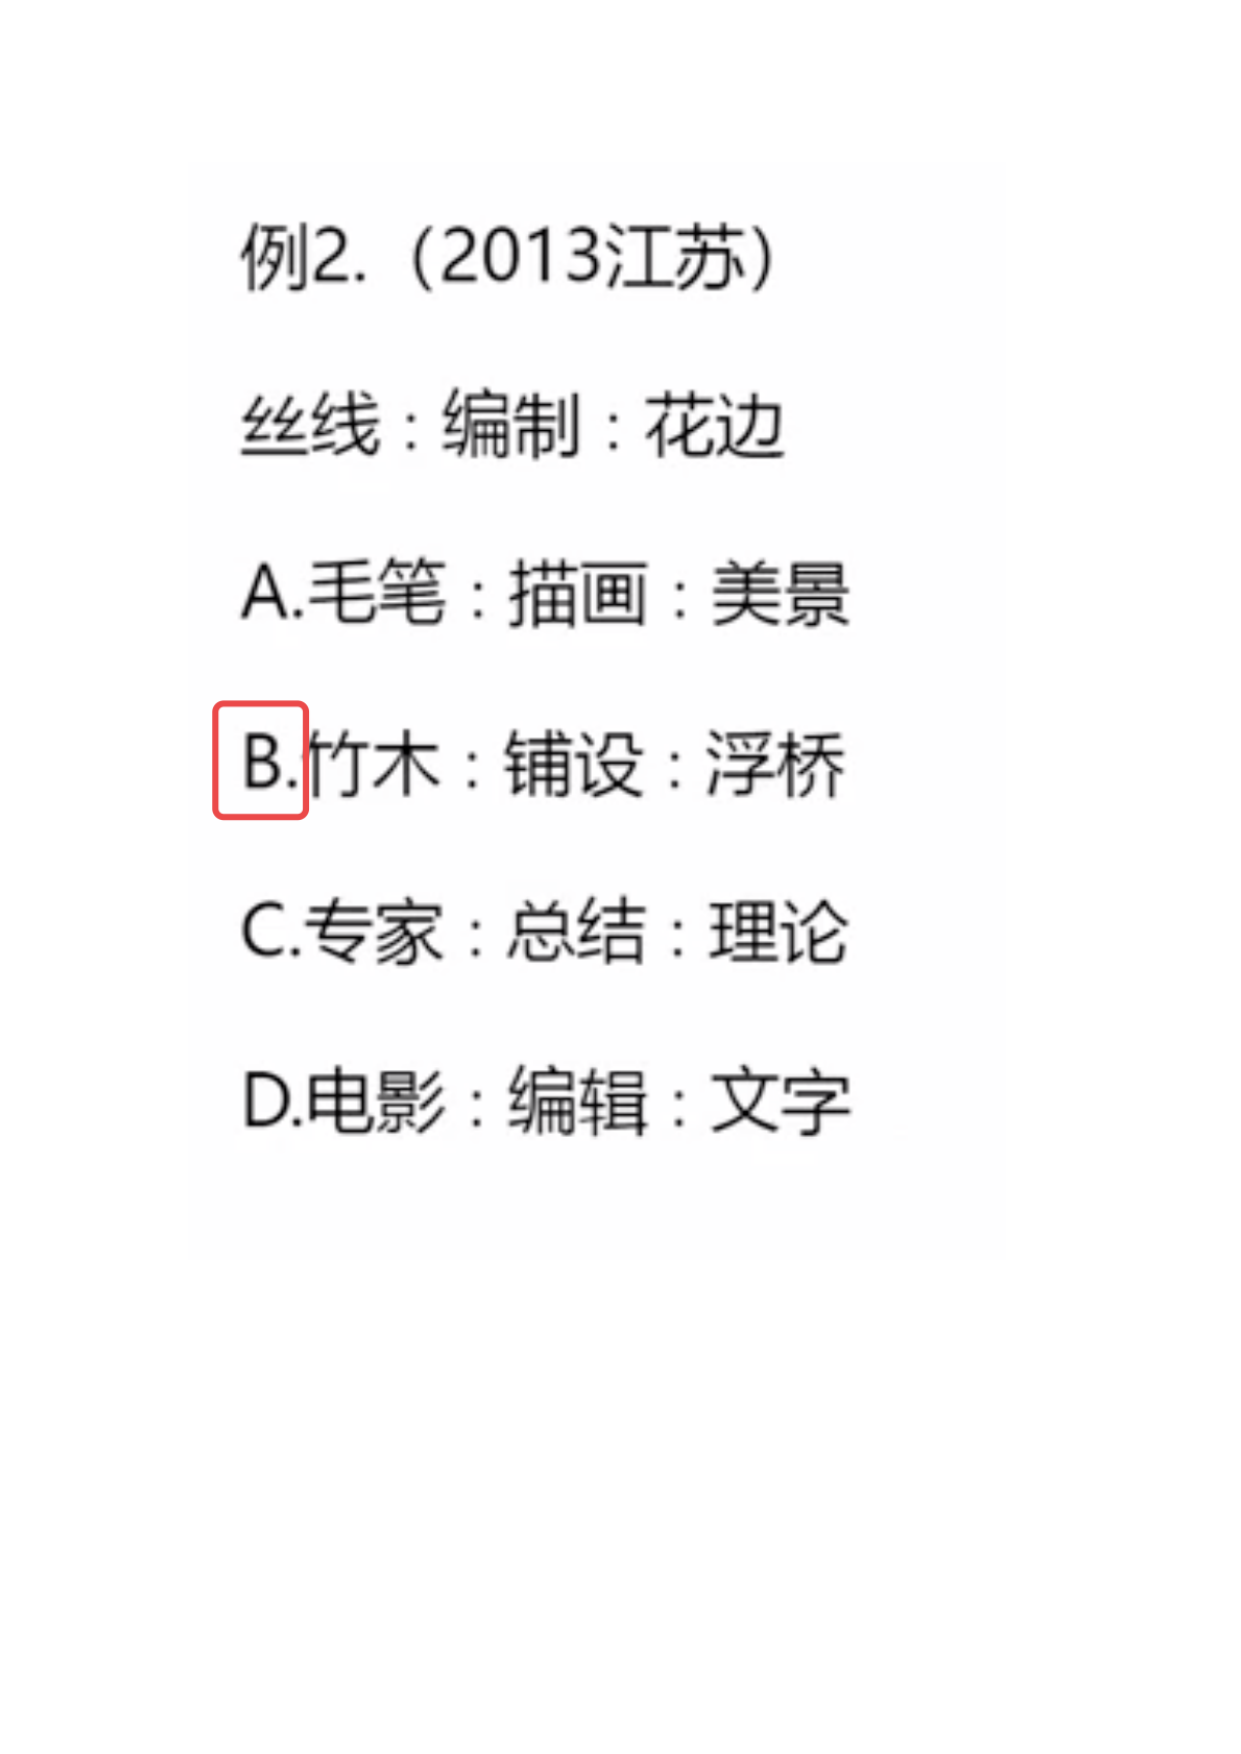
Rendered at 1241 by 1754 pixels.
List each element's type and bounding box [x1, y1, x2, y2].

picture [187, 162, 1007, 1260]
